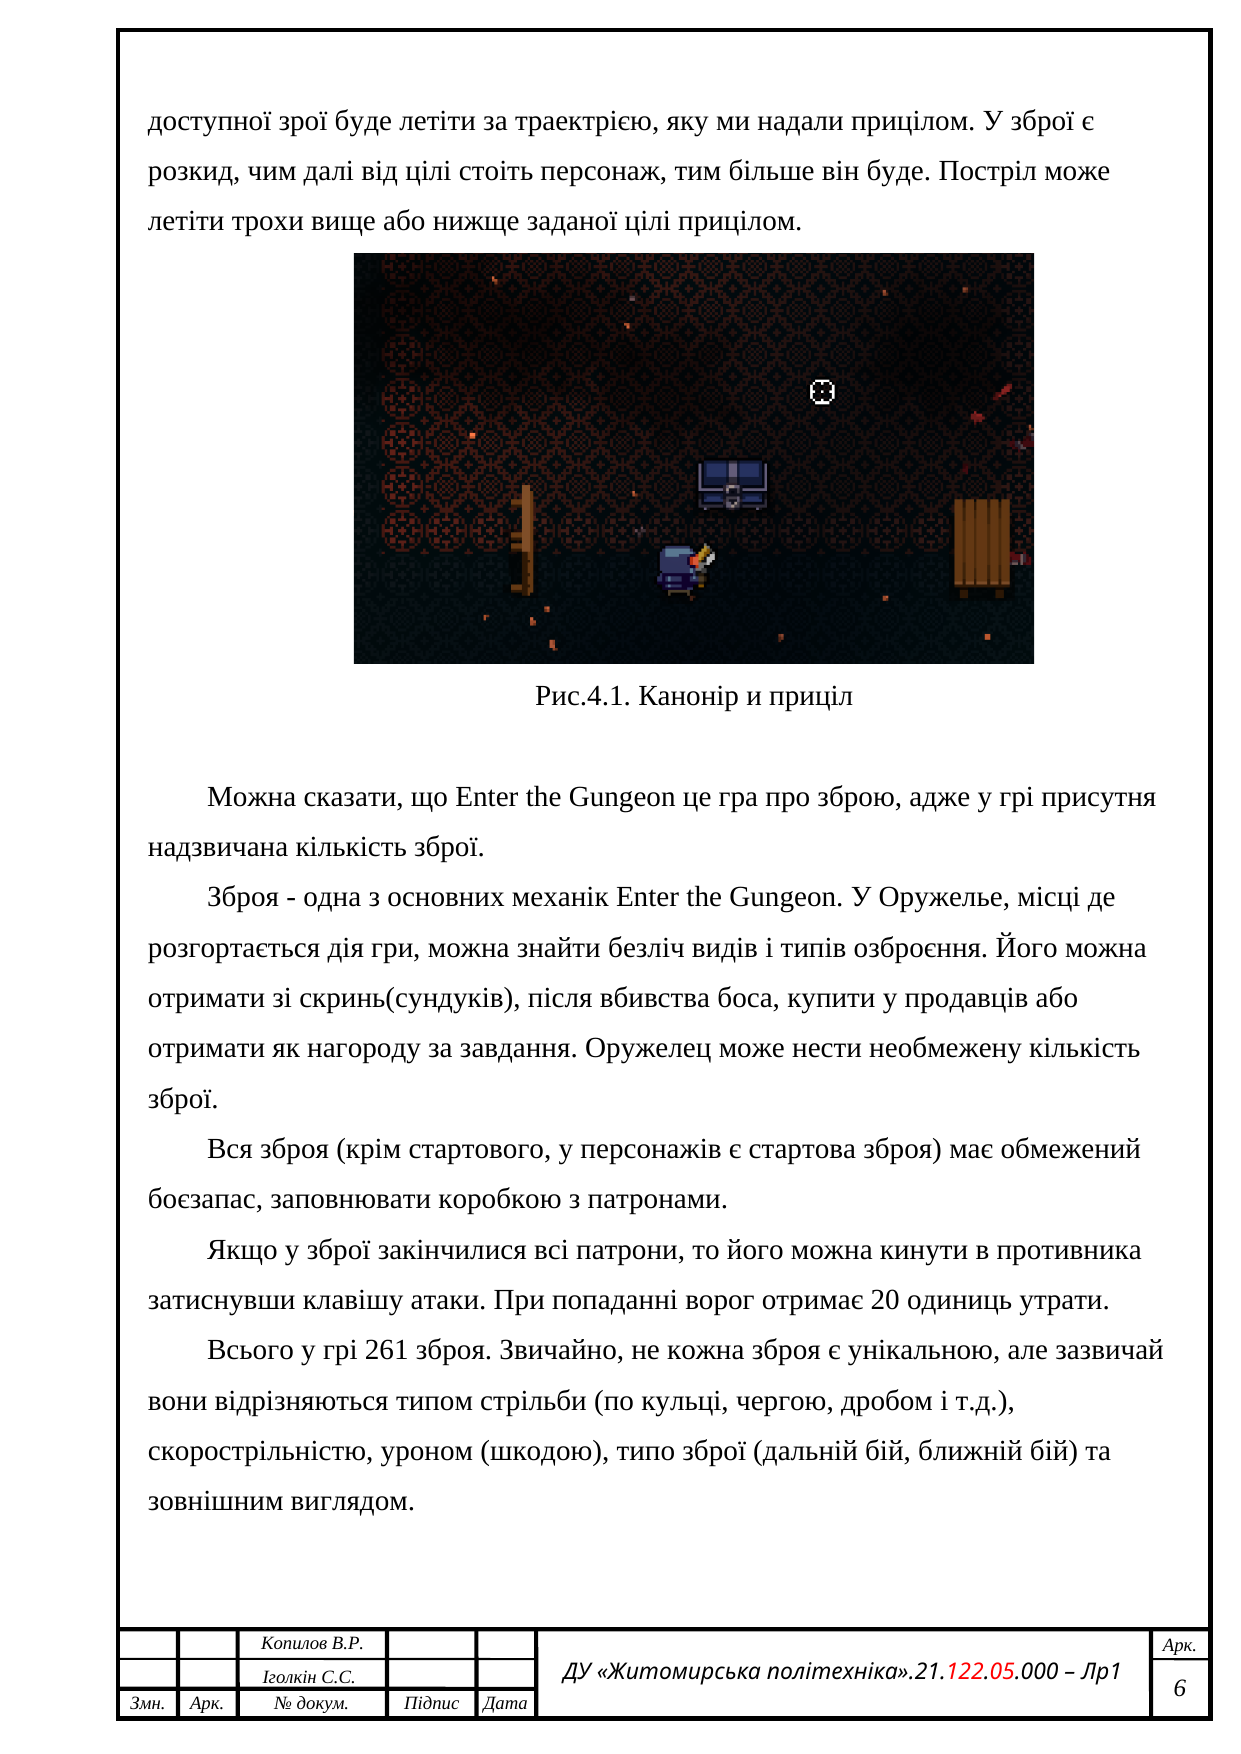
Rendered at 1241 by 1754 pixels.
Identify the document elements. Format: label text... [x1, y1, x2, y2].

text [148, 103, 1181, 237]
text Вся зброя (крім стартового, у персонажів є стартова зброя) має обмежений боєзапас, заповнювати коробкою з патронами. [148, 1131, 1181, 1215]
text Всього у грі 261 зброя. Звичайно, не кожна зброя є унікальною, але зазвичай вони відрізняються типом стрільби (по кульці, чергою, дробом і т.д.), скорострільністю, уроном (шкодою), типо зброї (дальній бій, ближній бій) та зовнішним виглядом. [148, 1332, 1181, 1517]
text Зброя - одна з основних механік Enter the Gungeon. У Оружелье, місці де розгортається дія гри, можна знайти безліч видів і типів озброєння. Його можна отримати зі скринь(сундуків), після вбивства боса, купити у продавців або отримати як нагороду за завдання. Оружелец може нести необмежену кількість зброї. [148, 879, 1181, 1114]
text Якщо у зброї закінчилися всі патрони, то його можна кинути в противника затиснувши клавішу атаки. При попаданні ворог отримає 20 одиниць утрати. [148, 1232, 1181, 1316]
picture [353, 253, 1035, 664]
text Можна сказати, що Enter the Gungeon це гра про зброю, адже у грі присутня надзвичана кількість зброї. [148, 779, 1181, 863]
text Рис.4.1. Канонір и приціл [148, 678, 1181, 712]
